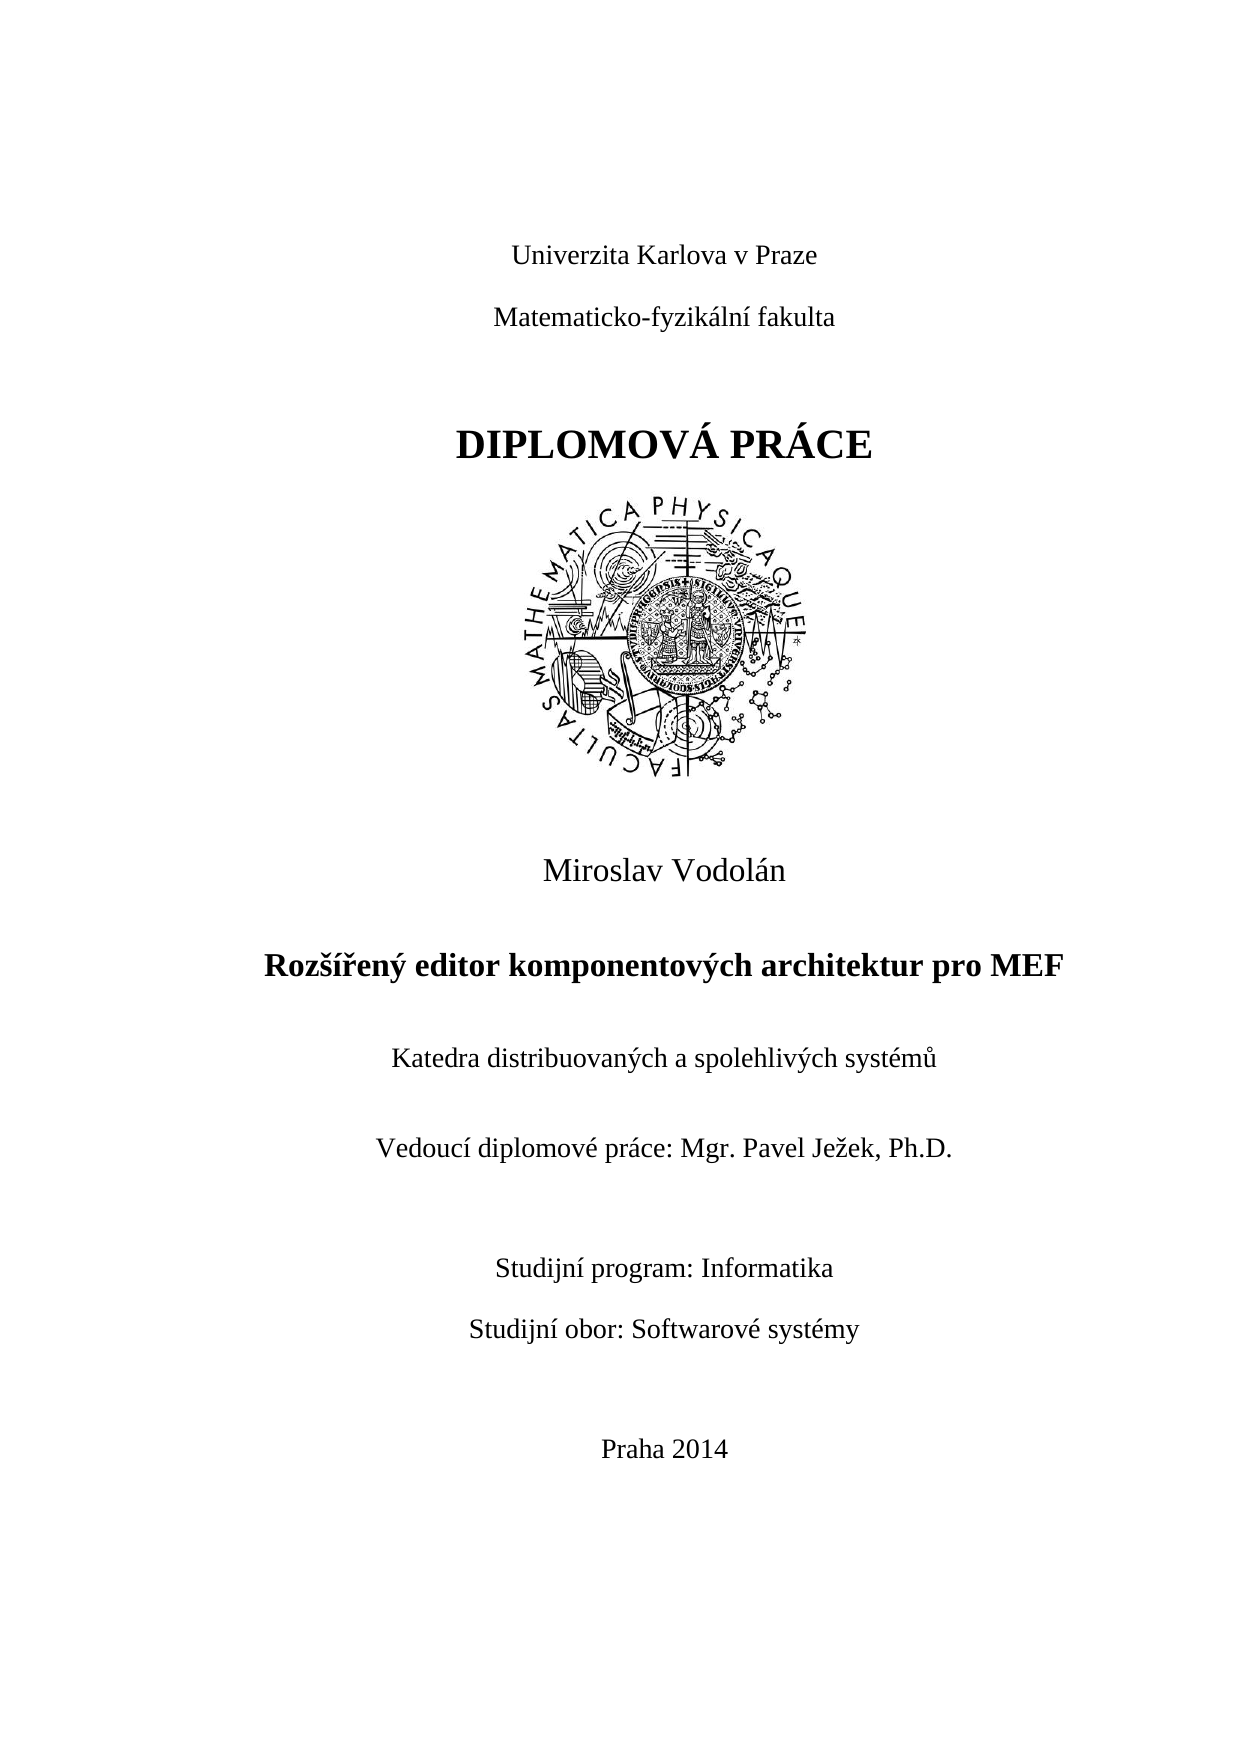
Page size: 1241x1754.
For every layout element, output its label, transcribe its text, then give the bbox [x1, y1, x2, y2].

text Rozšířený editor komponentových architektur pro MEF [236, 946, 1092, 984]
text Miroslav Vodolán [236, 850, 1092, 888]
text Studijní program: Informatika [236, 1251, 1092, 1283]
text Univerzita Karlova v Praze [236, 238, 1092, 271]
text Studijní obor: Softwarové systémy [236, 1312, 1092, 1345]
text Vedoucí diplomové práce: Mgr. Pavel Ježek, Ph.D. [236, 1131, 1092, 1164]
text Katedra distribuovaných a spolehlivých systémů [236, 1042, 1092, 1074]
text Praha 2014 [236, 1432, 1092, 1464]
picture [476, 467, 852, 821]
text Matematicko-fyzikální fakulta [236, 300, 1092, 332]
text DIPLOMOVÁ PRÁCE [236, 419, 1092, 467]
